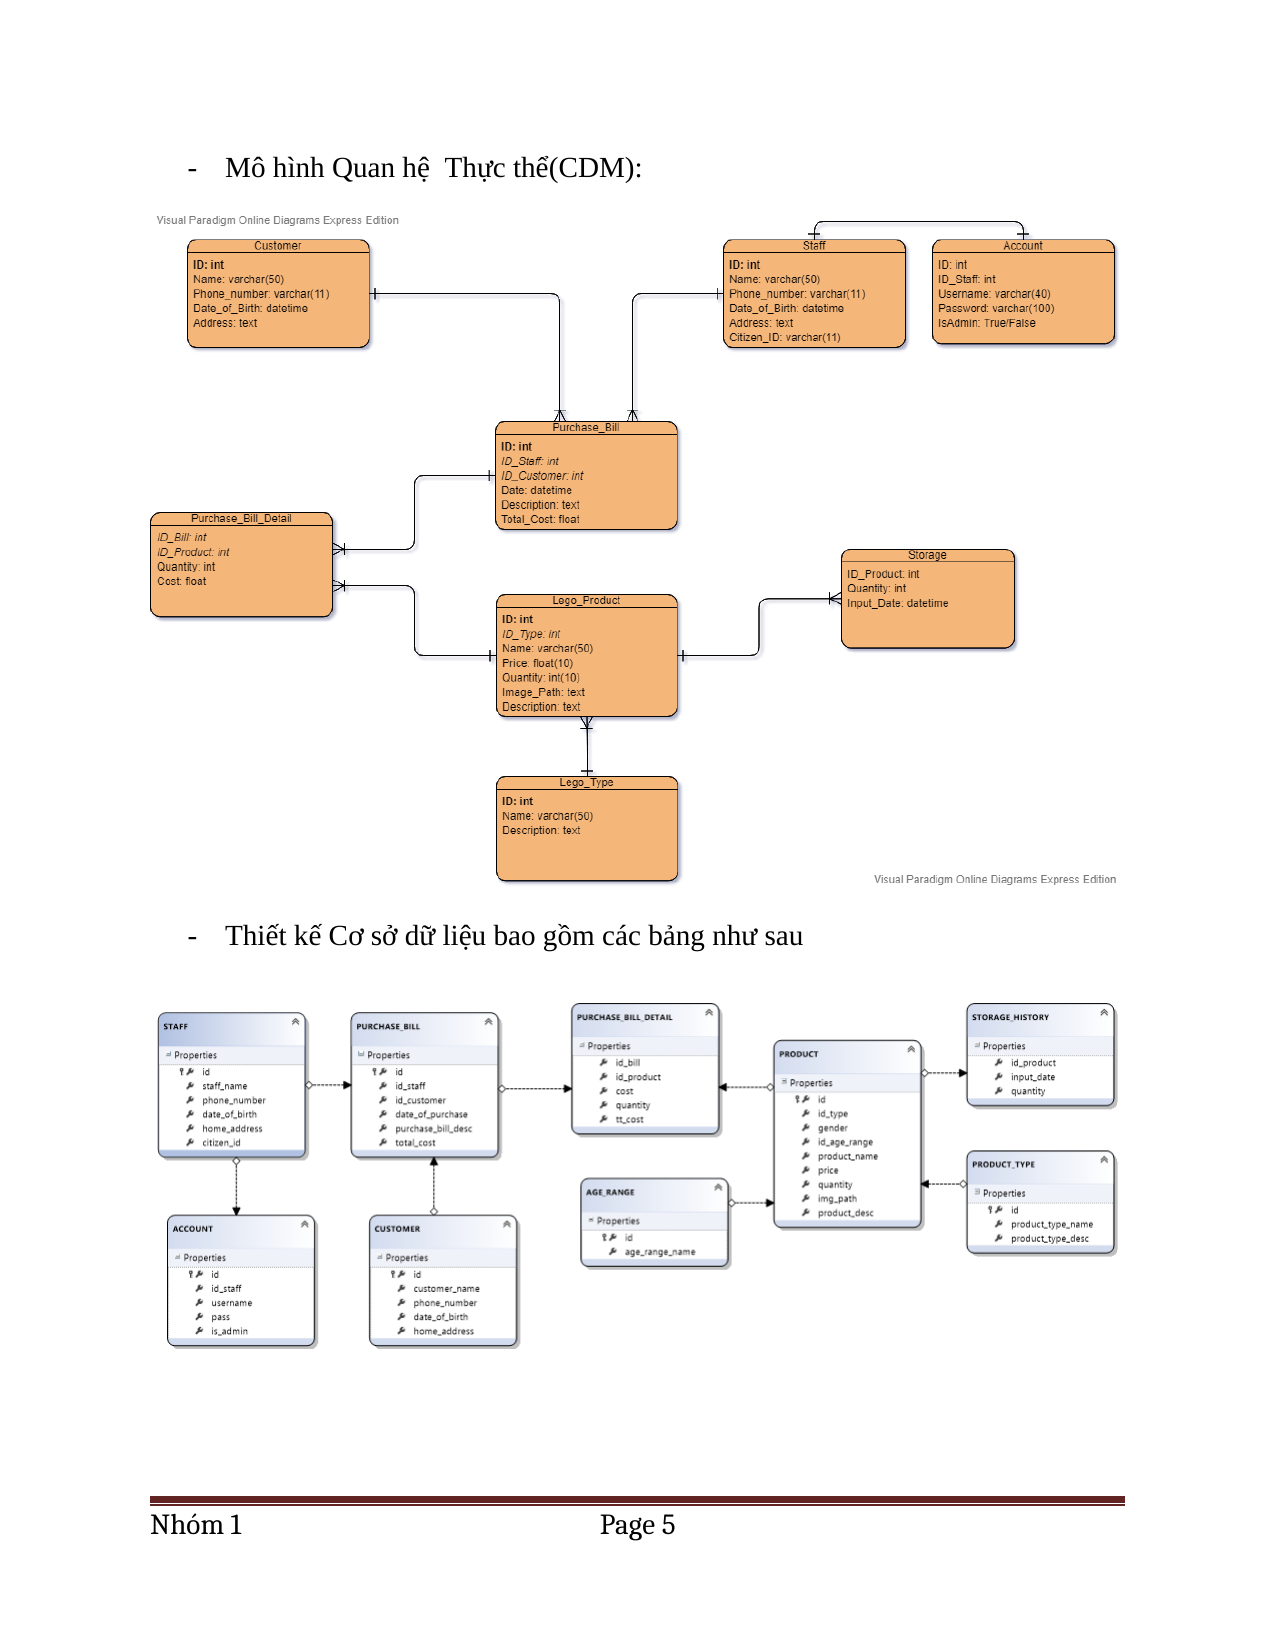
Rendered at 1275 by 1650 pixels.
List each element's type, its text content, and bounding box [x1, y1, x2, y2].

list Thiết kế Cơ sở dữ liệu bao gồm các bảng như sau [187, 918, 1125, 952]
picture [150, 977, 1125, 1356]
list Mô hình Quan hệ Thực thể(CDM): [187, 150, 1125, 183]
picture [150, 209, 1125, 893]
